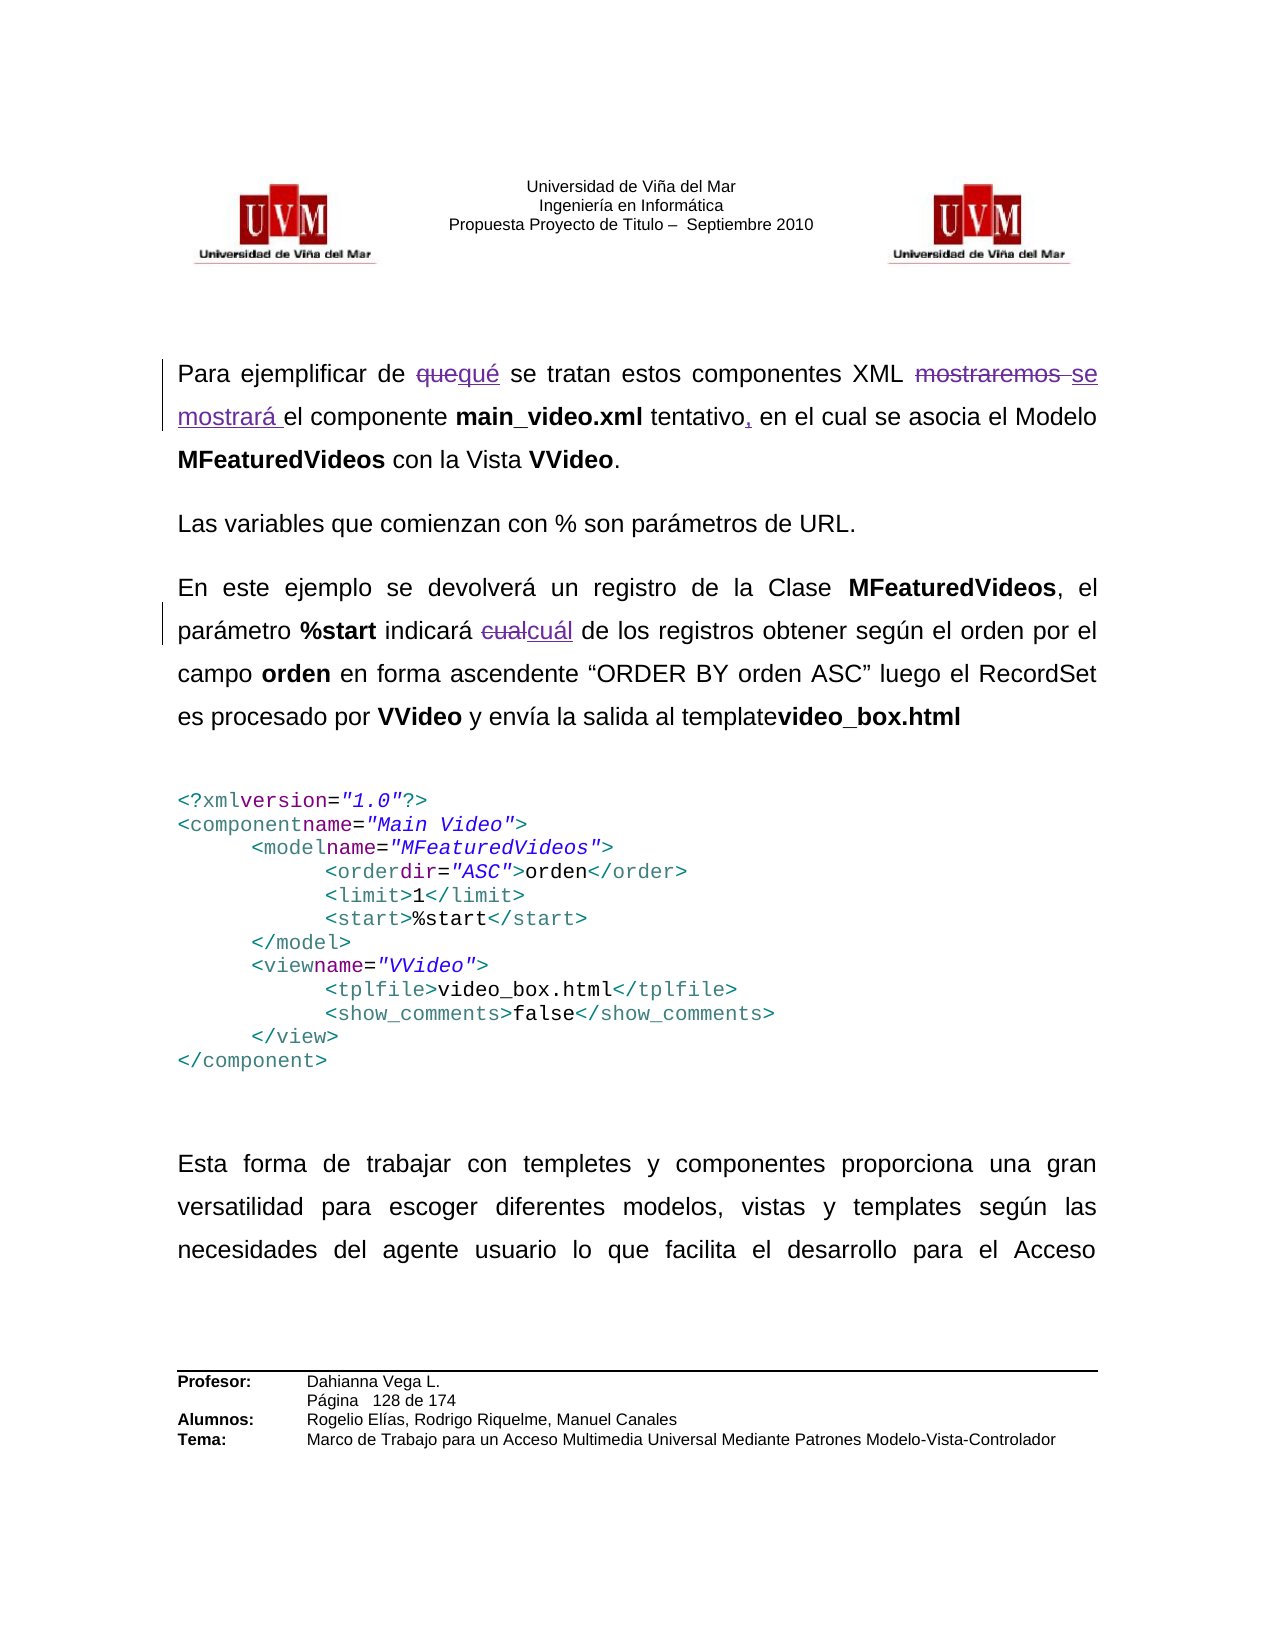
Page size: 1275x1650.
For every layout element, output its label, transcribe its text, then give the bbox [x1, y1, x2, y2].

text <modelname="MFeaturedVideos"> [177, 837, 1098, 861]
text <limit>1</limit> [177, 884, 1098, 908]
text Las variables que comienzan con % son parámetros de URL. [177, 509, 1098, 538]
text <?xmlversion="1.0"?> [177, 790, 1098, 814]
text <componentname="Main Video"> [177, 814, 1098, 837]
text <viewname="VVideo"> [177, 956, 1098, 979]
text </model> [177, 932, 1098, 956]
picture [871, 176, 1084, 267]
text </view> [177, 1026, 1098, 1050]
text <show_comments>false</show_comments> [177, 1003, 1098, 1026]
text <start>%start</start> [177, 908, 1098, 932]
text Para ejemplificar de se tratan estos componentes XML el componente main_video.xml tentativo en el cual se asocia el Modelo MFeaturedVideos con la Vista VVideo. [177, 359, 1098, 474]
text </component> [177, 1050, 1098, 1074]
picture [177, 176, 390, 267]
text <tplfile>video_box.html</tplfile> [177, 979, 1098, 1003]
text <orderdir="ASC">orden</order> [177, 861, 1098, 884]
text En este ejemplo se devolverá un registro de la Clase MFeaturedVideos, el parámetro %start indicará de los registros obtener según el orden por el campo orden en forma ascendente “ORDER BY orden ASC” luego el RecordSet es procesado por VVideo y envía la salida al templatevideo_box.html [177, 573, 1098, 731]
